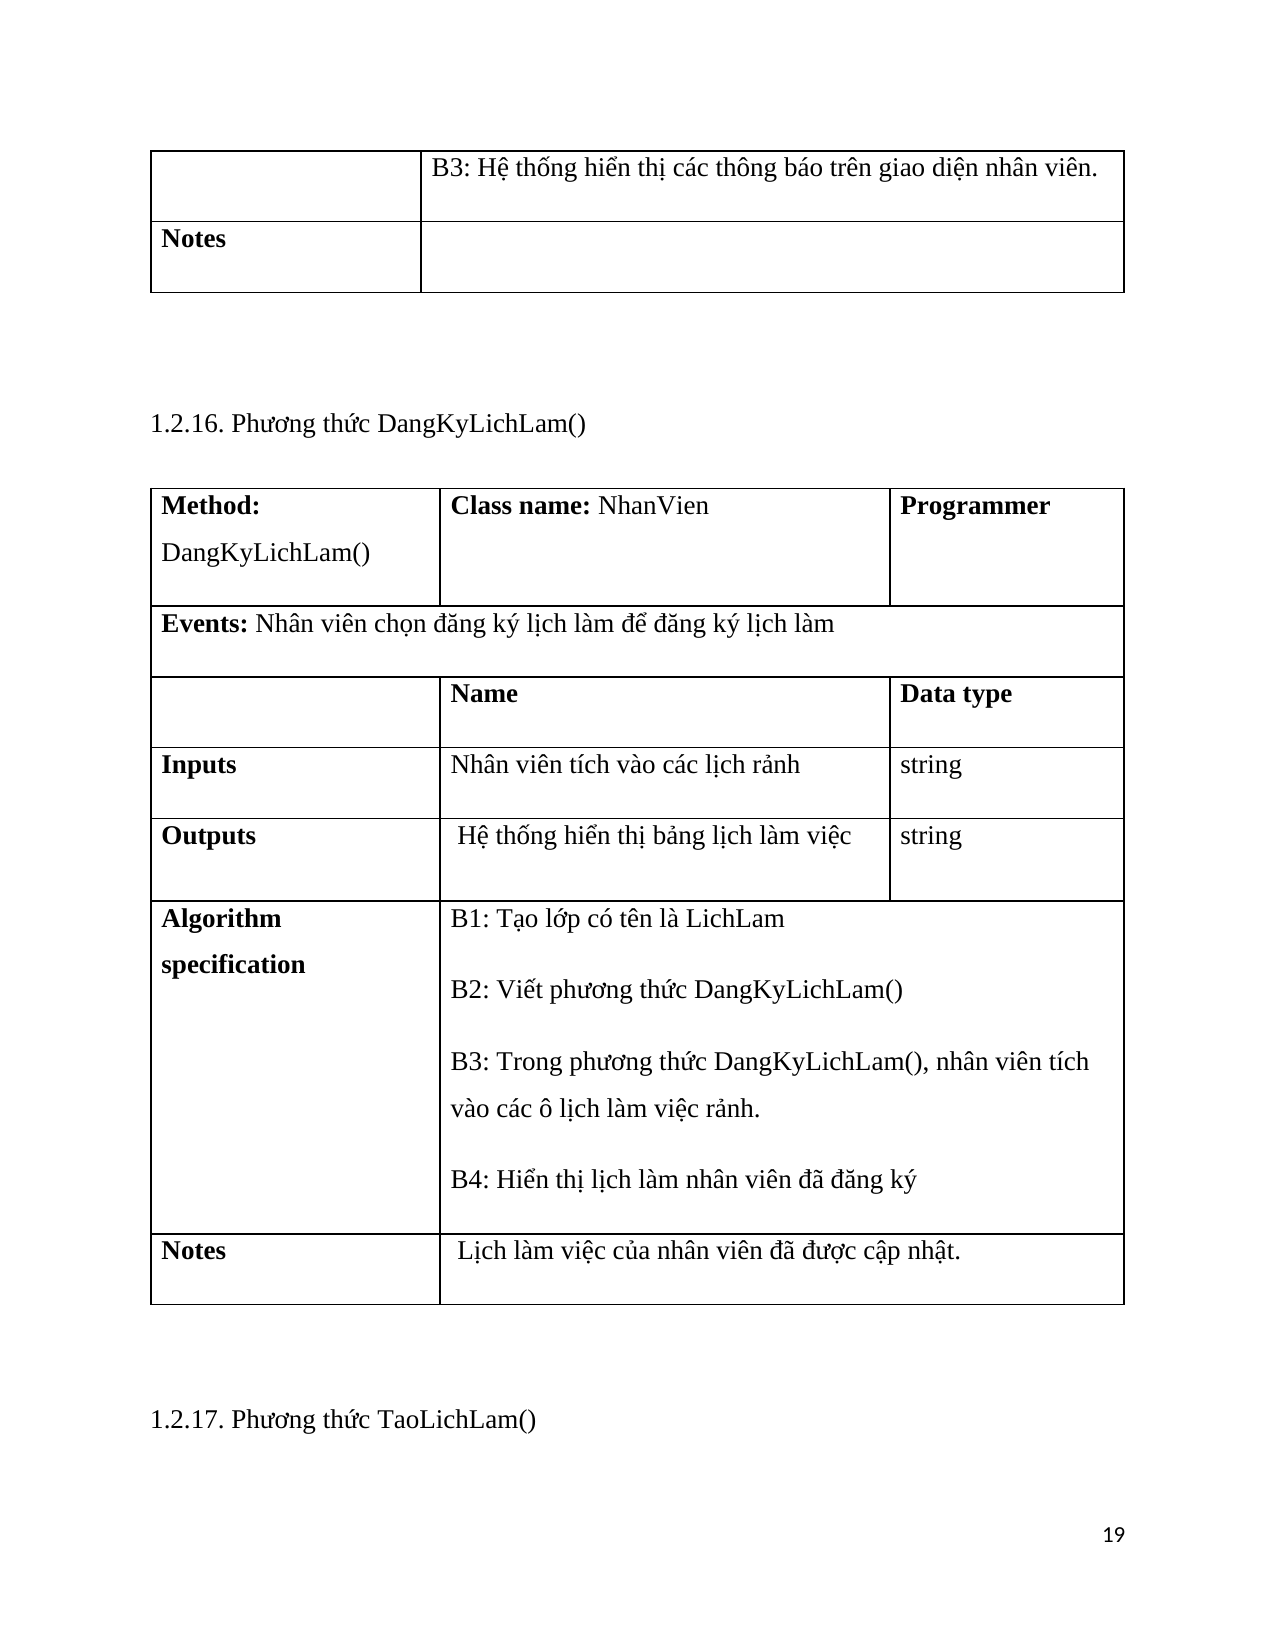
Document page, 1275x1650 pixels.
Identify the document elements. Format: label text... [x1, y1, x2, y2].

table_header Method: DangKyLichLam() [152, 489, 439, 605]
table_cell string [891, 748, 1123, 818]
table_header Class name: NhanVien [441, 489, 889, 605]
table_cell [422, 152, 1123, 221]
table_cell string [891, 819, 1123, 900]
subtitle 1.2.17. Phương thức TaoLichLam() [150, 1403, 1125, 1434]
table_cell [152, 152, 420, 221]
table_cell Hệ thống hiển thị bảng lịch làm việc [441, 819, 889, 900]
subtitle 1.2.16. Phương thức DangKyLichLam() [150, 407, 1125, 438]
table_cell Outputs [152, 819, 439, 900]
table_cell Name [441, 678, 889, 747]
table_cell Events: Nhân viên chọn đăng ký lịch làm để đăng ký lịch làm [152, 607, 1123, 676]
table_cell B1: Tạo lớp có tên là LichLam B2: Viết phương thức DangKyLichLam() B3: Trong phương thức DangKyLichLam(), nhân viên tích vào các ô lịch làm việc rảnh. B4: Hiển thị lịch làm nhân viên đã đăng ký [441, 902, 1123, 1233]
table_cell Inputs [152, 748, 439, 818]
table_cell Lịch làm việc của nhân viên đã được cập nhật. [441, 1235, 1123, 1304]
table_cell Algorithm specification [152, 902, 439, 1233]
table_cell Notes [152, 222, 420, 292]
table_cell Data type [891, 678, 1123, 747]
table_cell Notes [152, 1235, 439, 1304]
table_cell [422, 222, 1123, 292]
table_cell Nhân viên tích vào các lịch rảnh [441, 748, 889, 818]
table_header Programmer [891, 489, 1123, 605]
table_cell [152, 678, 439, 747]
